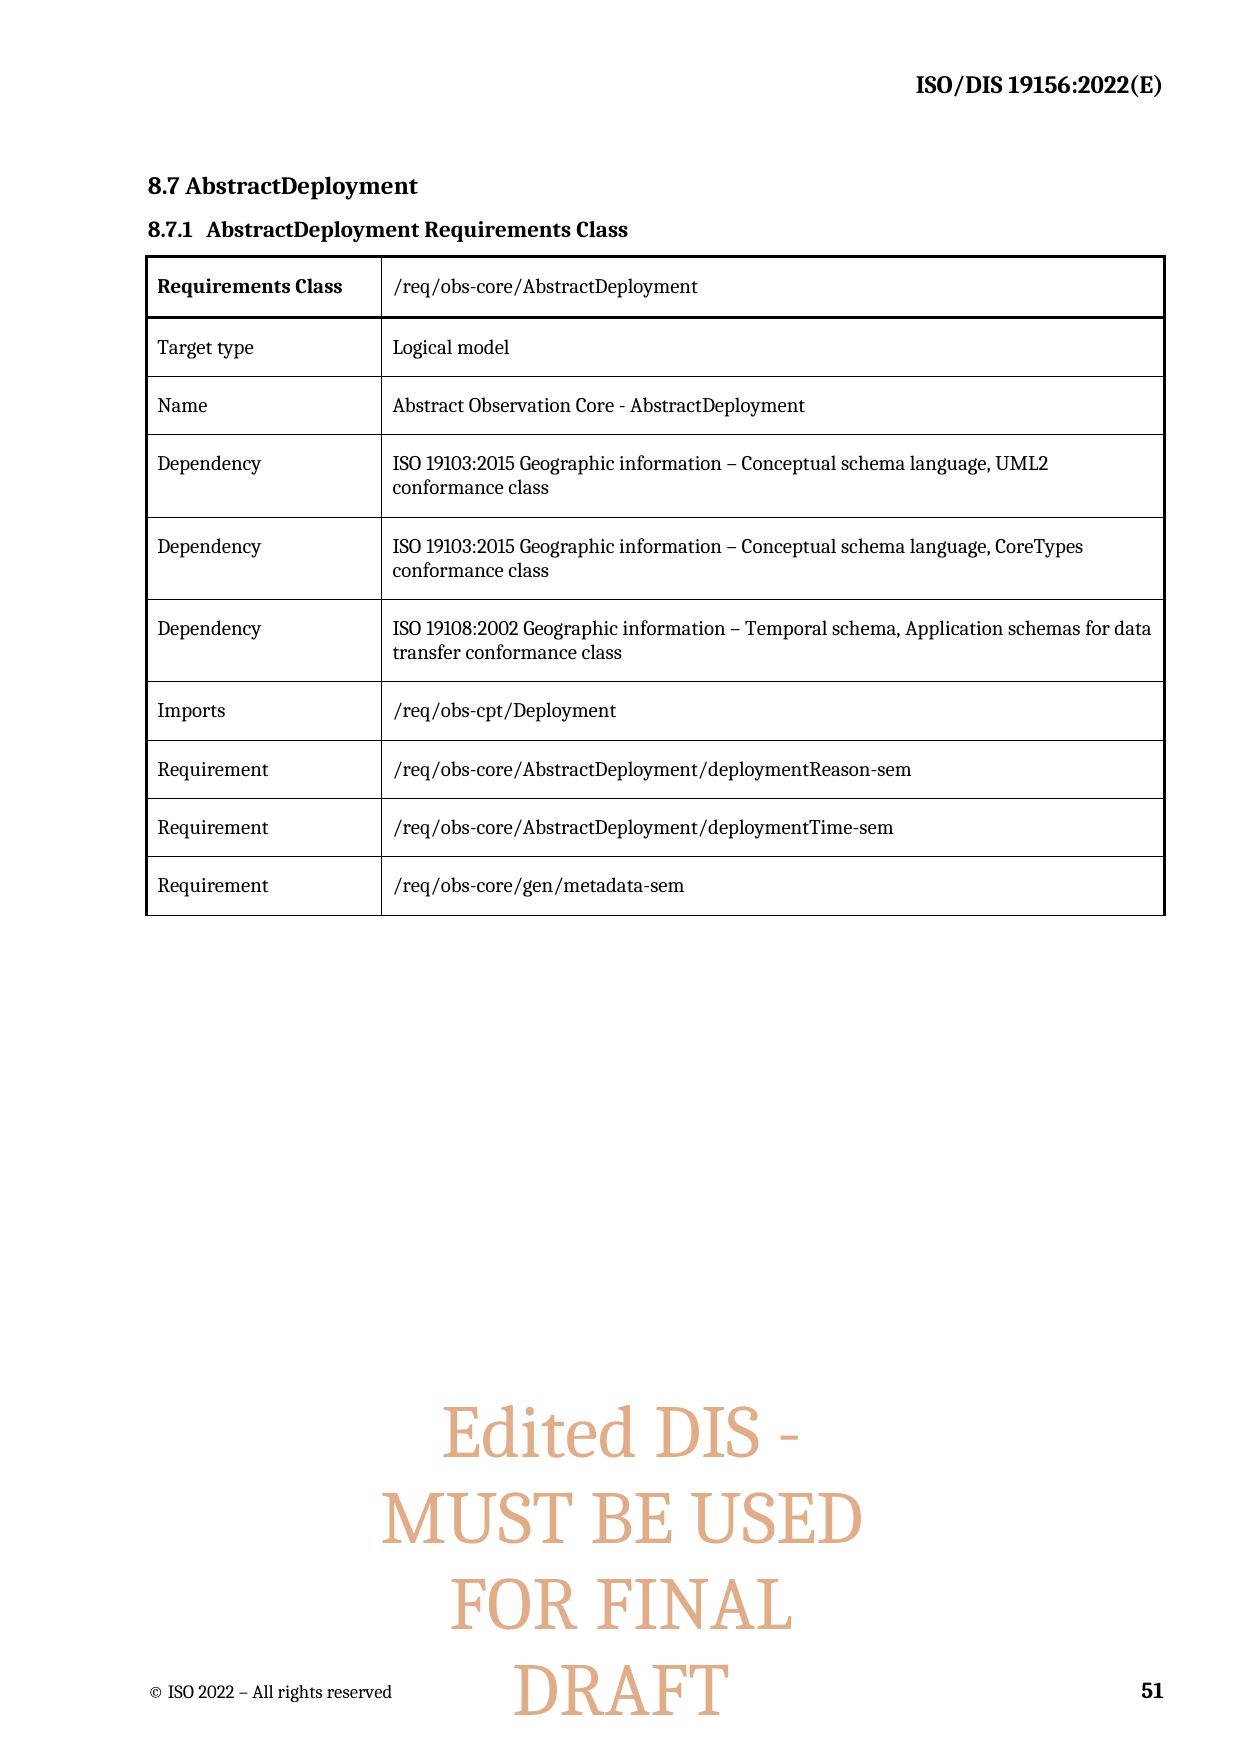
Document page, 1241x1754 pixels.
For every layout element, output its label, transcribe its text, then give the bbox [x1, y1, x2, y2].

table_cell Requirement [148, 799, 381, 856]
table_cell Target type [148, 319, 381, 376]
table_cell /req/obs-cpt/Deployment [382, 682, 1163, 739]
table_cell /req/obs-core/gen/metadata-sem [382, 857, 1163, 914]
table_cell ISO 19103:2015 Geographic information – Conceptual schema language, UML2 conformance class [382, 435, 1163, 517]
table_cell /req/obs-core/AbstractDeployment/deploymentTime-sem [382, 799, 1163, 856]
table_header /req/obs-core/AbstractDeployment [382, 258, 1163, 316]
table_cell ISO 19103:2015 Geographic information – Conceptual schema language, CoreTypes conformance class [382, 518, 1163, 599]
table_cell Dependency [148, 435, 381, 517]
table_cell Dependency [148, 518, 381, 599]
table_cell Logical model [382, 319, 1163, 376]
table_cell Dependency [148, 600, 381, 681]
subtitle AbstractDeployment Requirements Class [148, 219, 1163, 243]
table_cell Abstract Observation - AbstractDeployment [382, 377, 1163, 434]
table_cell Requirement [148, 741, 381, 798]
subtitle AbstractDeployment [148, 174, 1163, 200]
table_cell ISO 19108:2002 Geographic information – Temporal schema, Application schemas for data transfer conformance class [382, 600, 1163, 681]
table_cell Imports [148, 682, 381, 739]
table_cell Name [148, 377, 381, 434]
table_header Requirements Class [148, 258, 381, 316]
table_cell /req/obs-core/AbstractDeployment/deploymentReason-sem [382, 741, 1163, 798]
table_cell Requirement [148, 857, 381, 914]
